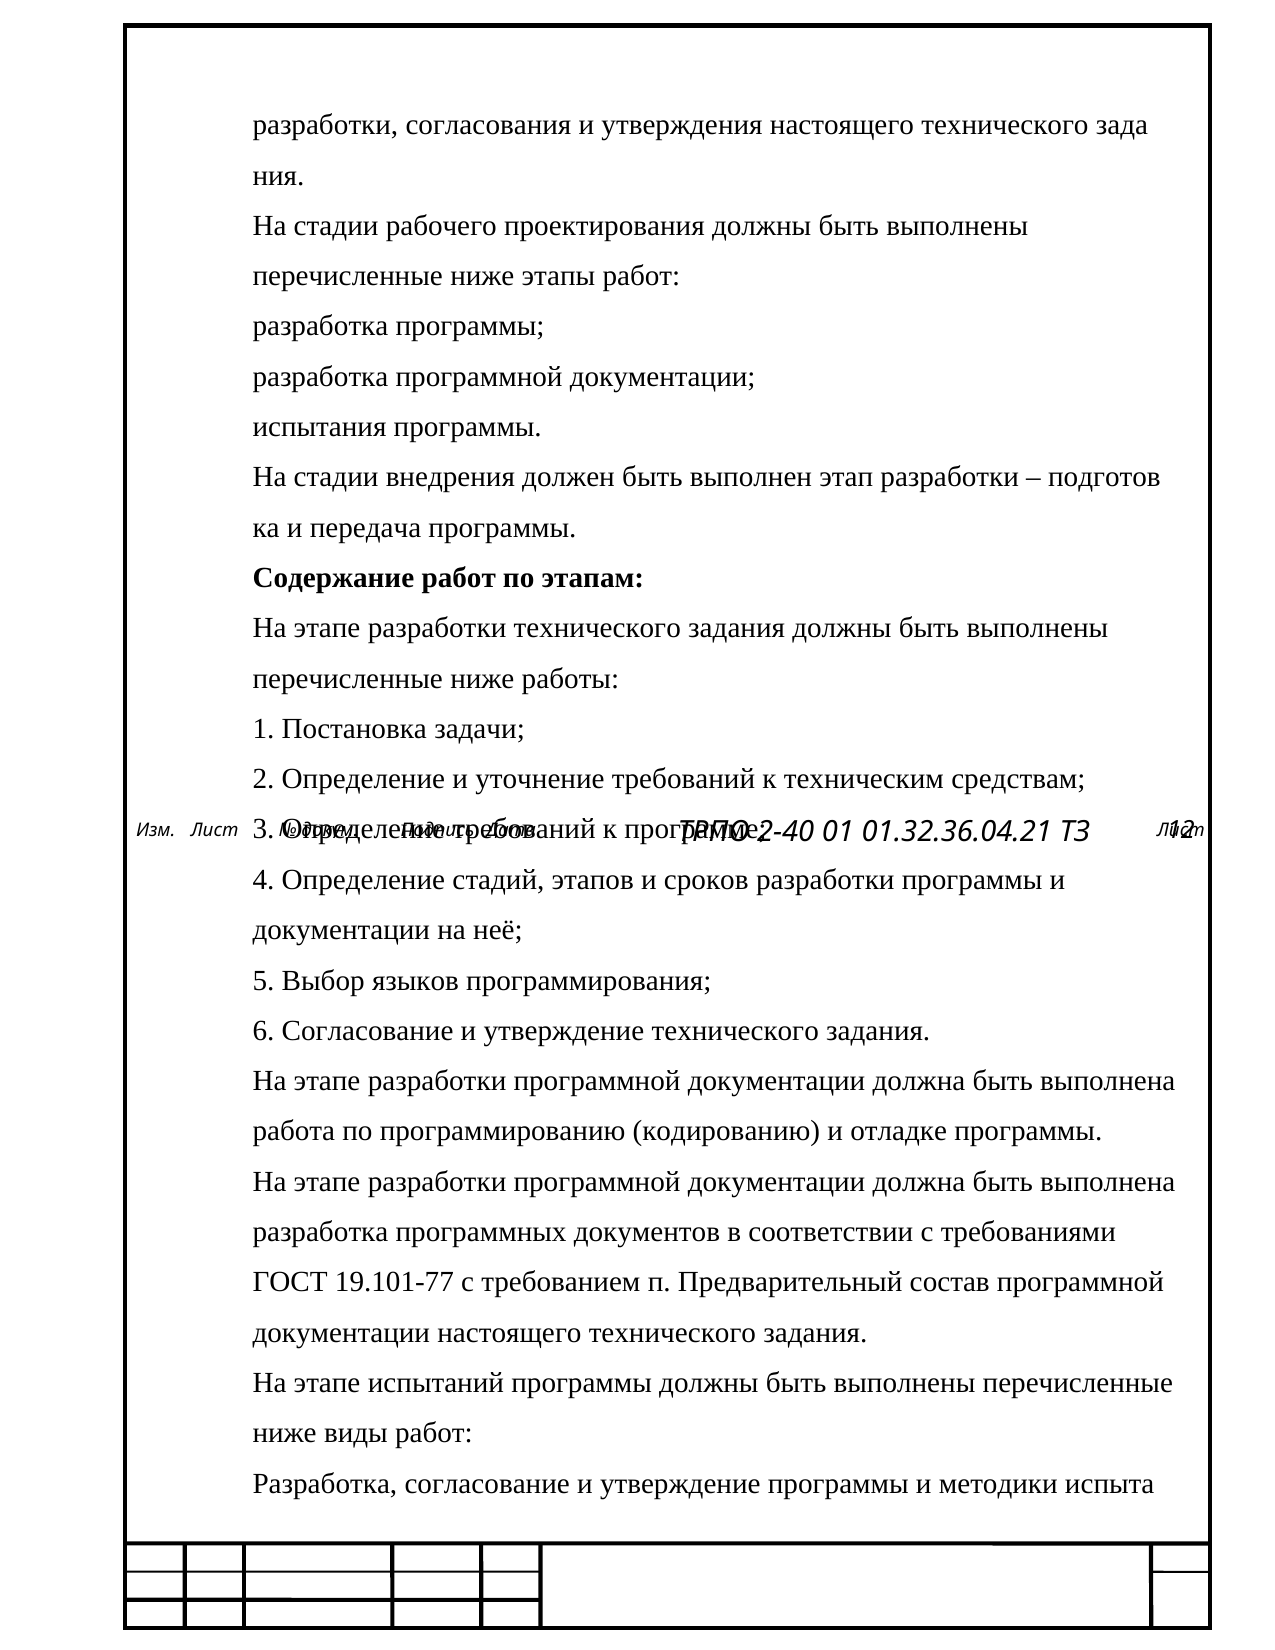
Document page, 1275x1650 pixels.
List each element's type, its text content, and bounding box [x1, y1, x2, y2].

text На этапе разработки программной документации должна быть выполнена [177, 1063, 1186, 1097]
text Разработка, согласование и утверждение программы и методики испыта [177, 1466, 1186, 1499]
text разработка программы; [177, 308, 1186, 342]
text перечисленные ниже работы: [177, 661, 1186, 694]
text испытания программы. [177, 409, 1186, 443]
text На этапе разработки программной документации должна быть выполнена [177, 1164, 1186, 1197]
text 6. Согласование и утверждение технического задания. [177, 1013, 1186, 1046]
text ка и передача программы. [177, 510, 1186, 543]
text 1. Постановка задачи; [177, 711, 1186, 744]
text 2. Определение и уточнение требований к техническим средствам; [177, 761, 1186, 795]
text На стадии внедрения должен быть выполнен этап разработки – подготов [177, 459, 1186, 493]
text разработки, согласования и утверждения настоящего технического зада [177, 107, 1186, 141]
text 3. Определение требований к программе; [177, 812, 1186, 845]
text разработка программных документов в соответствии с требованиями [177, 1214, 1186, 1248]
text ГОСТ 19.101-77 с требованием п. Предварительный состав программной [177, 1264, 1186, 1298]
text 5. Выбор языков программирования; [177, 963, 1186, 996]
text 4. Определение стадий, этапов и сроков разработки программы и [177, 862, 1186, 896]
text работа по программированию (кодированию) и отладке программы. [177, 1113, 1186, 1147]
text ния. [177, 158, 1186, 191]
text На этапе испытаний программы должны быть выполнены перечисленные [177, 1365, 1186, 1399]
text перечисленные ниже этапы работ: [177, 258, 1186, 292]
text документации настоящего технического задания. [177, 1315, 1186, 1348]
text документации на неё; [177, 912, 1186, 946]
text ниже виды работ: [177, 1415, 1186, 1449]
text разработка программной документации; [177, 359, 1186, 392]
text На этапе разработки технического задания должны быть выполнены [177, 610, 1186, 644]
text Содержание работ по этапам: [177, 560, 1186, 594]
text На стадии рабочего проектирования должны быть выполнены [177, 208, 1186, 241]
